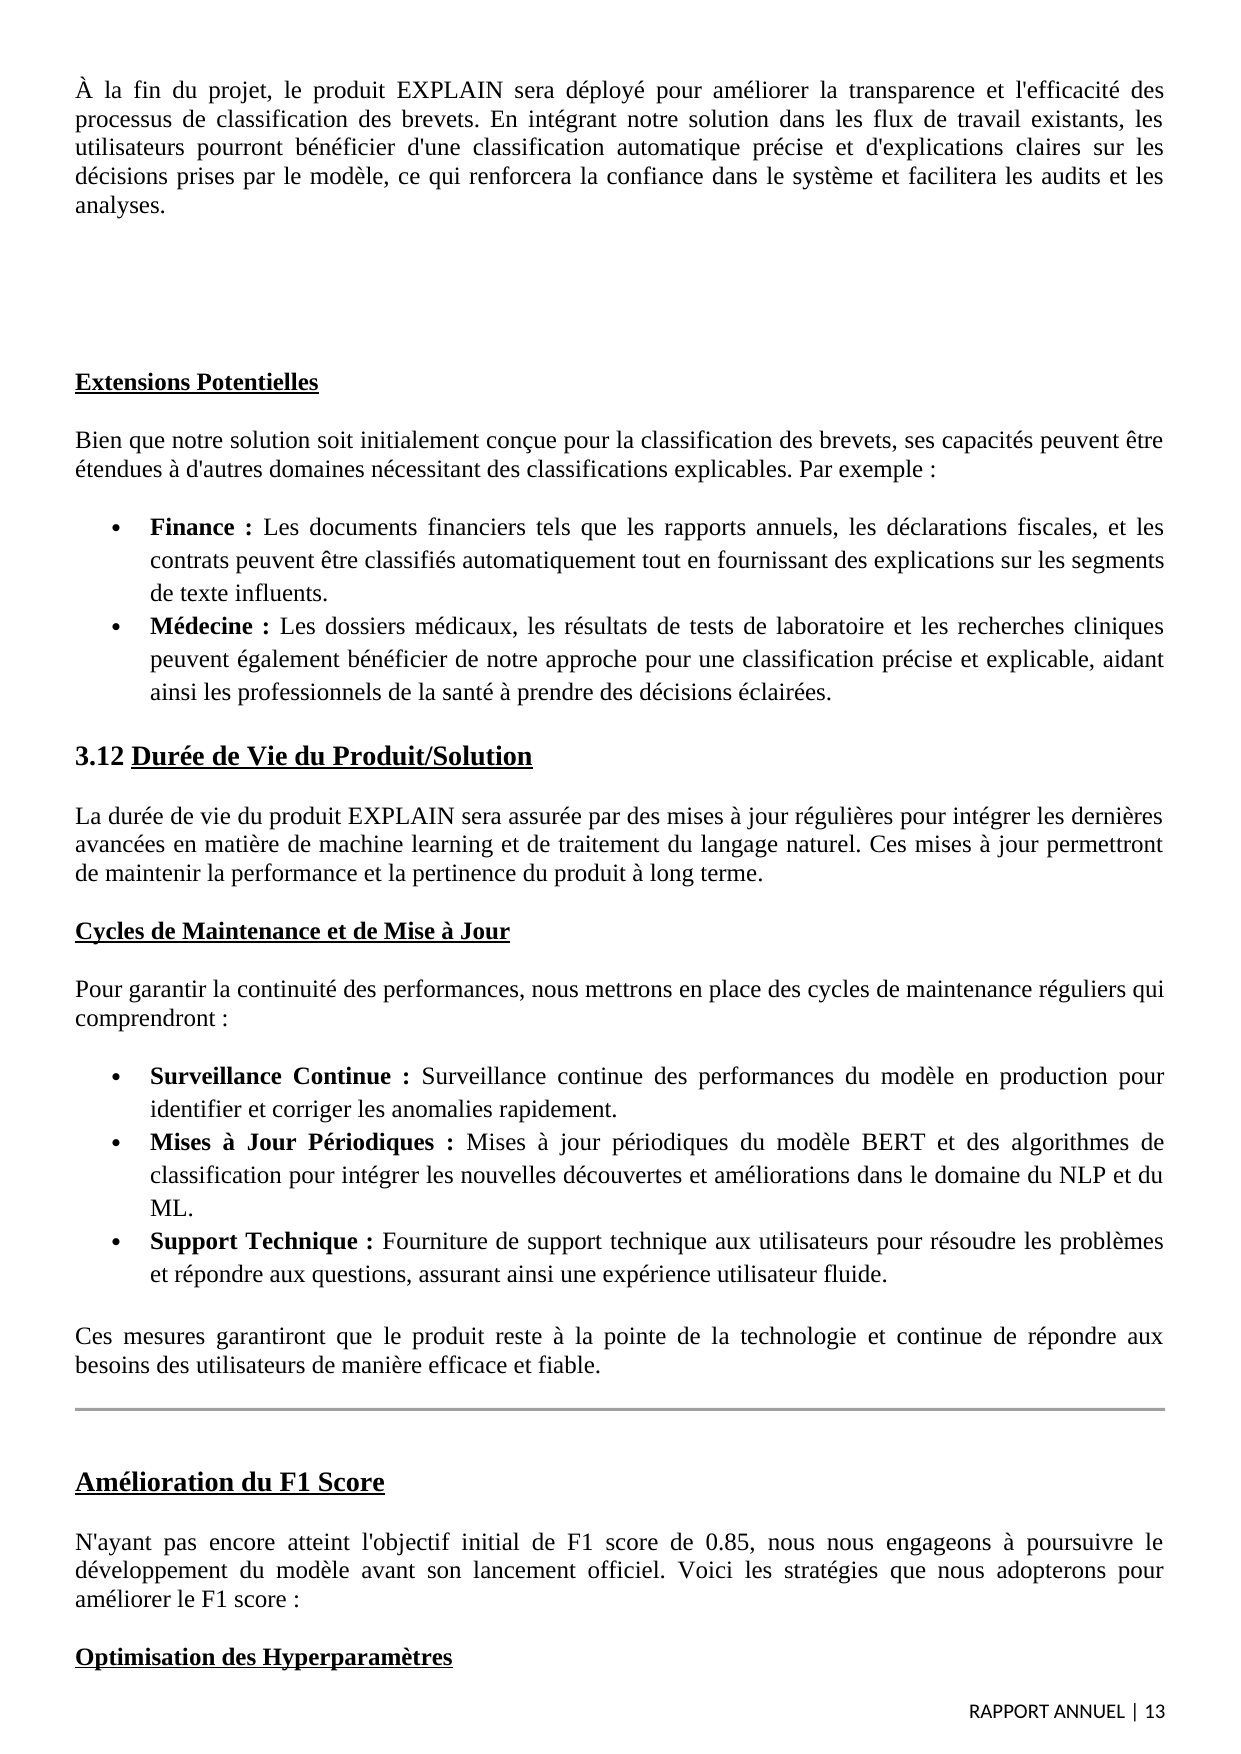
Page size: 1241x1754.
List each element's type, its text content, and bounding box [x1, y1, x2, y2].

text Amélioration du F1 Score [75, 1465, 1165, 1497]
text N'ayant pas encore atteint l'objectif initial de F1 score de 0.85, nous nous engageons à poursuivre le développement du modèle avant son lancement officiel. Voici les stratégies que nous adopterons pour améliorer le F1 score : [75, 1527, 1165, 1613]
text Optimisation des Hyperparamètres [75, 1642, 1165, 1671]
text Pour garantir la continuité des performances, nous mettrons en place des cycles de maintenance réguliers qui comprendront : [75, 974, 1165, 1032]
text À la fin du projet, le produit EXPLAIN sera déployé pour améliorer la transparence et l'efficacité des processus de classification des brevets. En intégrant notre solution dans les flux de travail existants, les utilisateurs pourront bénéficier d'une classification automatique précise et d'explications claires sur les décisions prises par le modèle, ce qui renforcera la confiance dans le système et facilitera les audits et les analyses. [75, 75, 1165, 219]
text 3.12 Durée de Vie du Produit/Solution [75, 739, 1165, 772]
text Cycles de Maintenance et de Mise à Jour [75, 916, 1165, 945]
text La durée de vie du produit EXPLAIN sera assurée par des mises à jour régulières pour intégrer les dernières avancées en matière de machine learning et de traitement du langage naturel. Ces mises à jour permettront de maintenir la performance et la pertinence du produit à long terme. [75, 801, 1165, 887]
text Extensions Potentielles [75, 367, 1165, 396]
list Médecine : Les dossiers médicaux, les résultats de tests de laboratoire et les recherches cliniques peuvent également bénéficier de notre approche pour une classification précise et explicable, aidant ainsi les professionnels de la santé à prendre des décisions éclairées. [112, 611, 1165, 706]
text Ces mesures garantiront que le produit reste à la pointe de la technologie et continue de répondre aux besoins des utilisateurs de manière efficace et fiable. [75, 1321, 1165, 1379]
list Finance : Les documents financiers tels que les rapports annuels, les déclarations fiscales, et les contrats peuvent être classifiés automatiquement tout en fournissant des explications sur les segments de texte influents. [112, 512, 1165, 607]
list Mises à Jour Périodiques : Mises à jour périodiques du modèle BERT et des algorithmes de classification pour intégrer les nouvelles découvertes et améliorations dans le domaine du NLP et du ML. [112, 1127, 1165, 1222]
text Bien que notre solution soit initialement conçue pour la classification des brevets, ses capacités peuvent être étendues à d'autres domaines nécessitant des classifications explicables. Par exemple : [75, 425, 1165, 483]
list Surveillance Continue : Surveillance continue des performances du modèle en production pour identifier et corriger les anomalies rapidement. [112, 1061, 1165, 1123]
list Support Technique : Fourniture de support technique aux utilisateurs pour résoudre les problèmes et répondre aux questions, assurant ainsi une expérience utilisateur fluide. [112, 1226, 1165, 1288]
